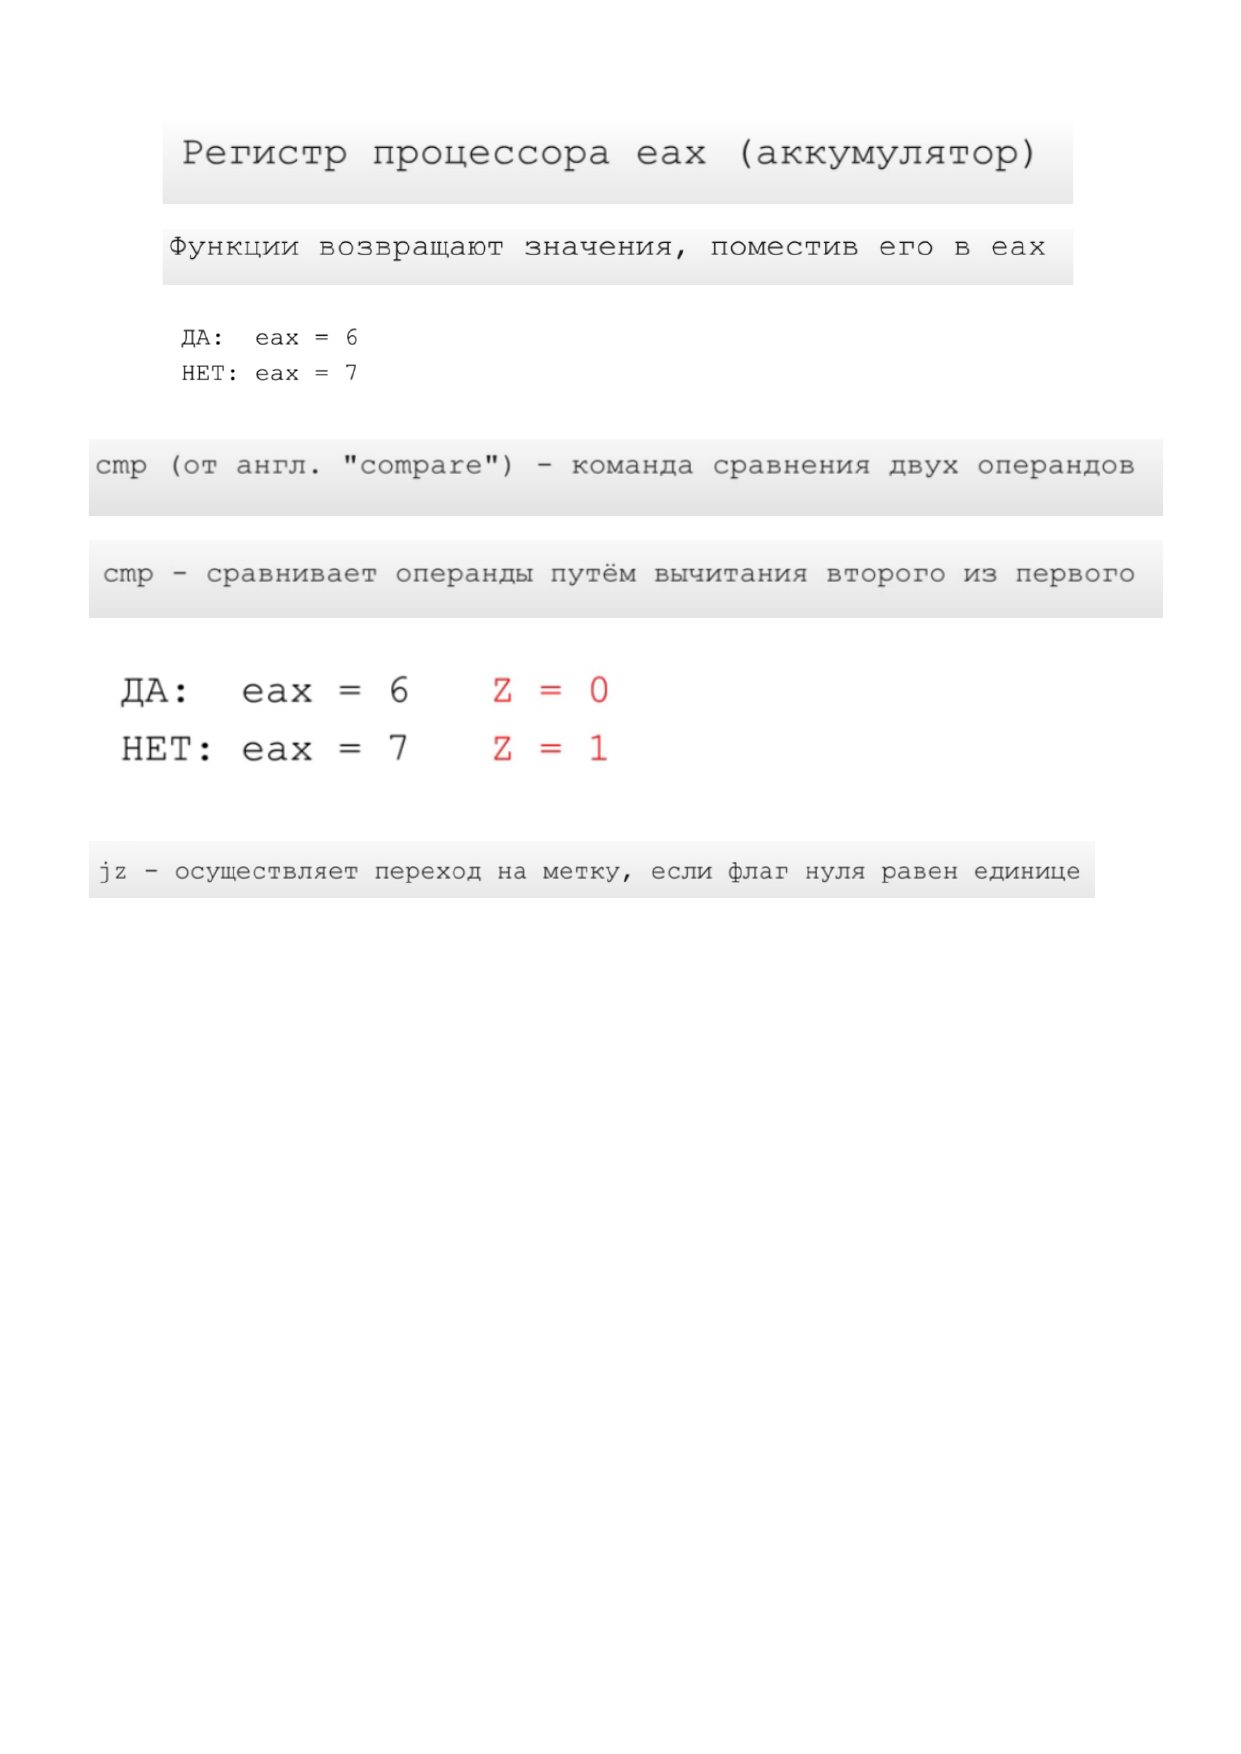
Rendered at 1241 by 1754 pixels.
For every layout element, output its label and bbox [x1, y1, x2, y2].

picture [162, 309, 445, 414]
picture [88, 642, 650, 817]
